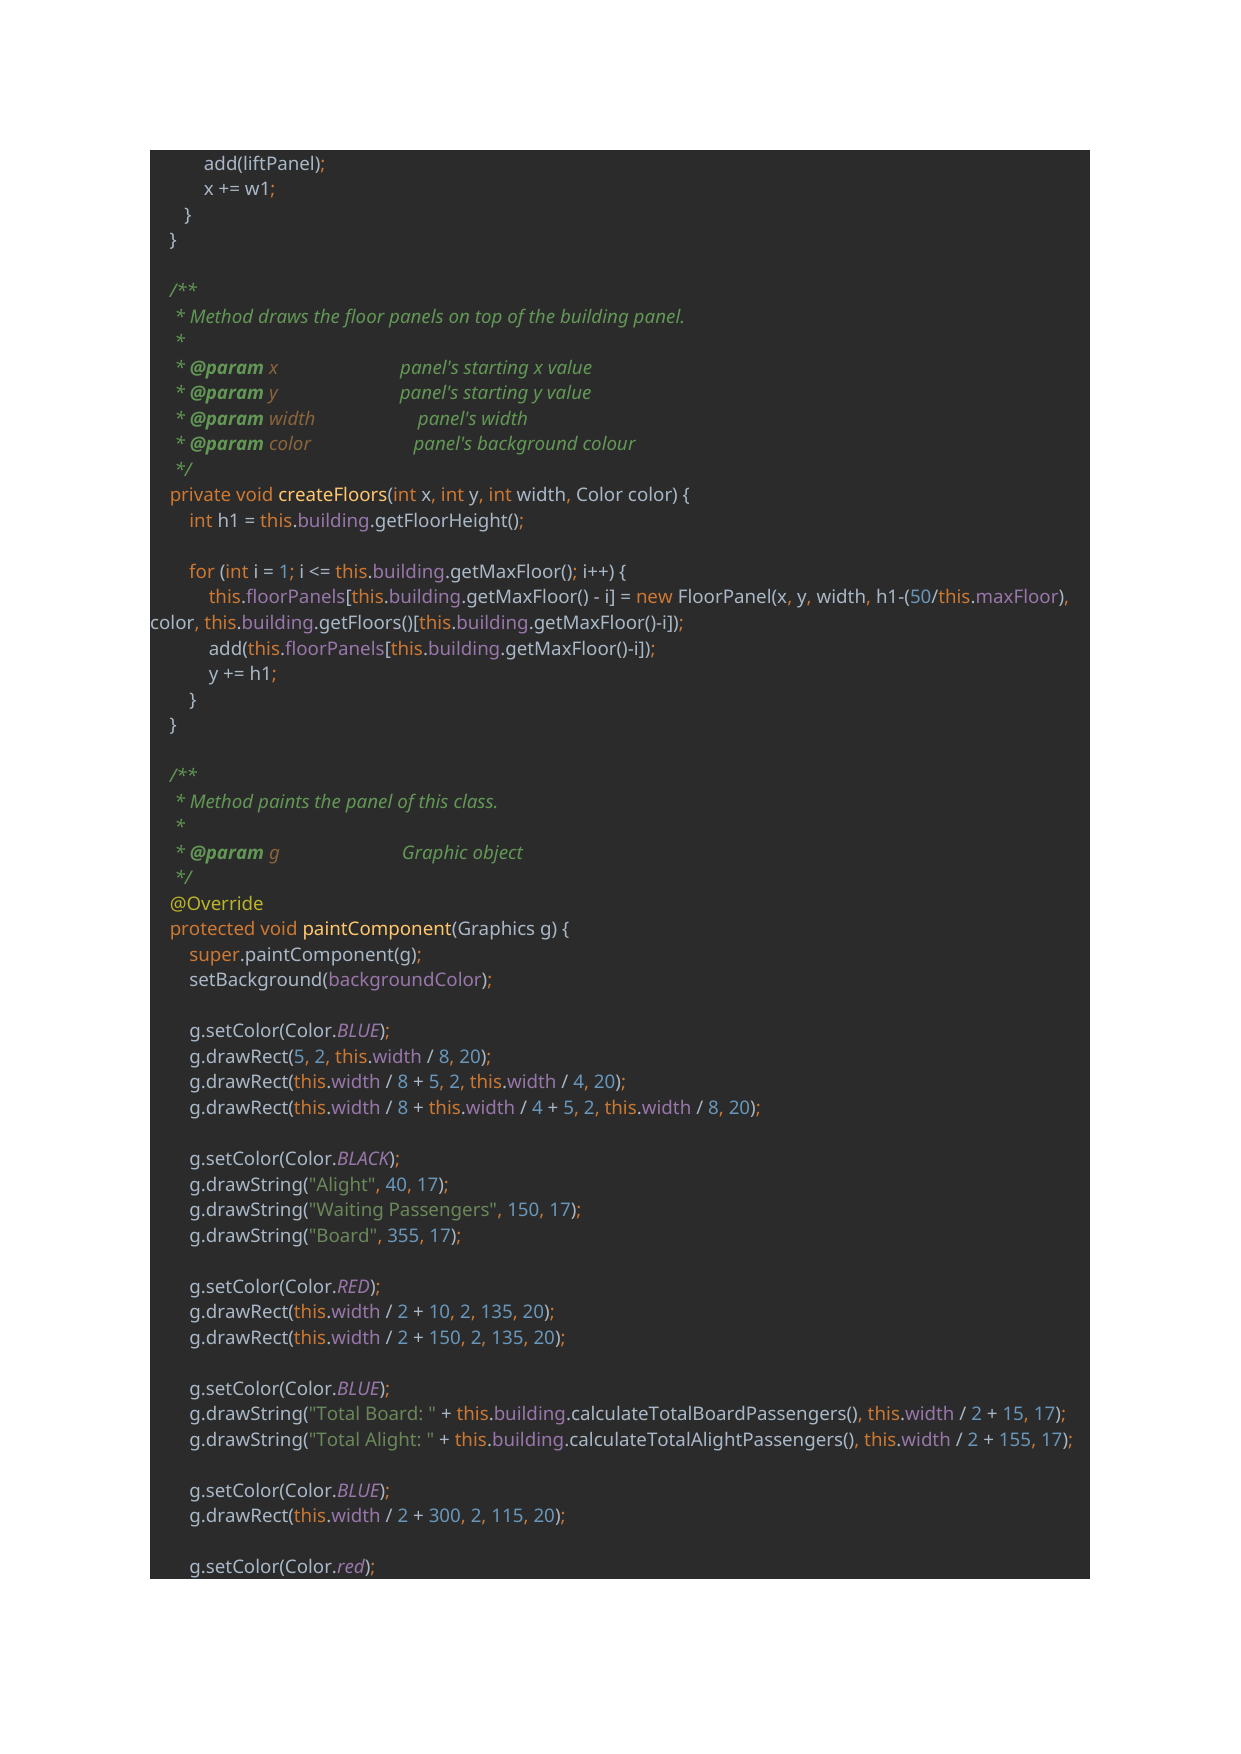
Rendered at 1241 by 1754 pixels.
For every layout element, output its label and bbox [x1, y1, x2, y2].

text [150, 150, 1090, 1579]
